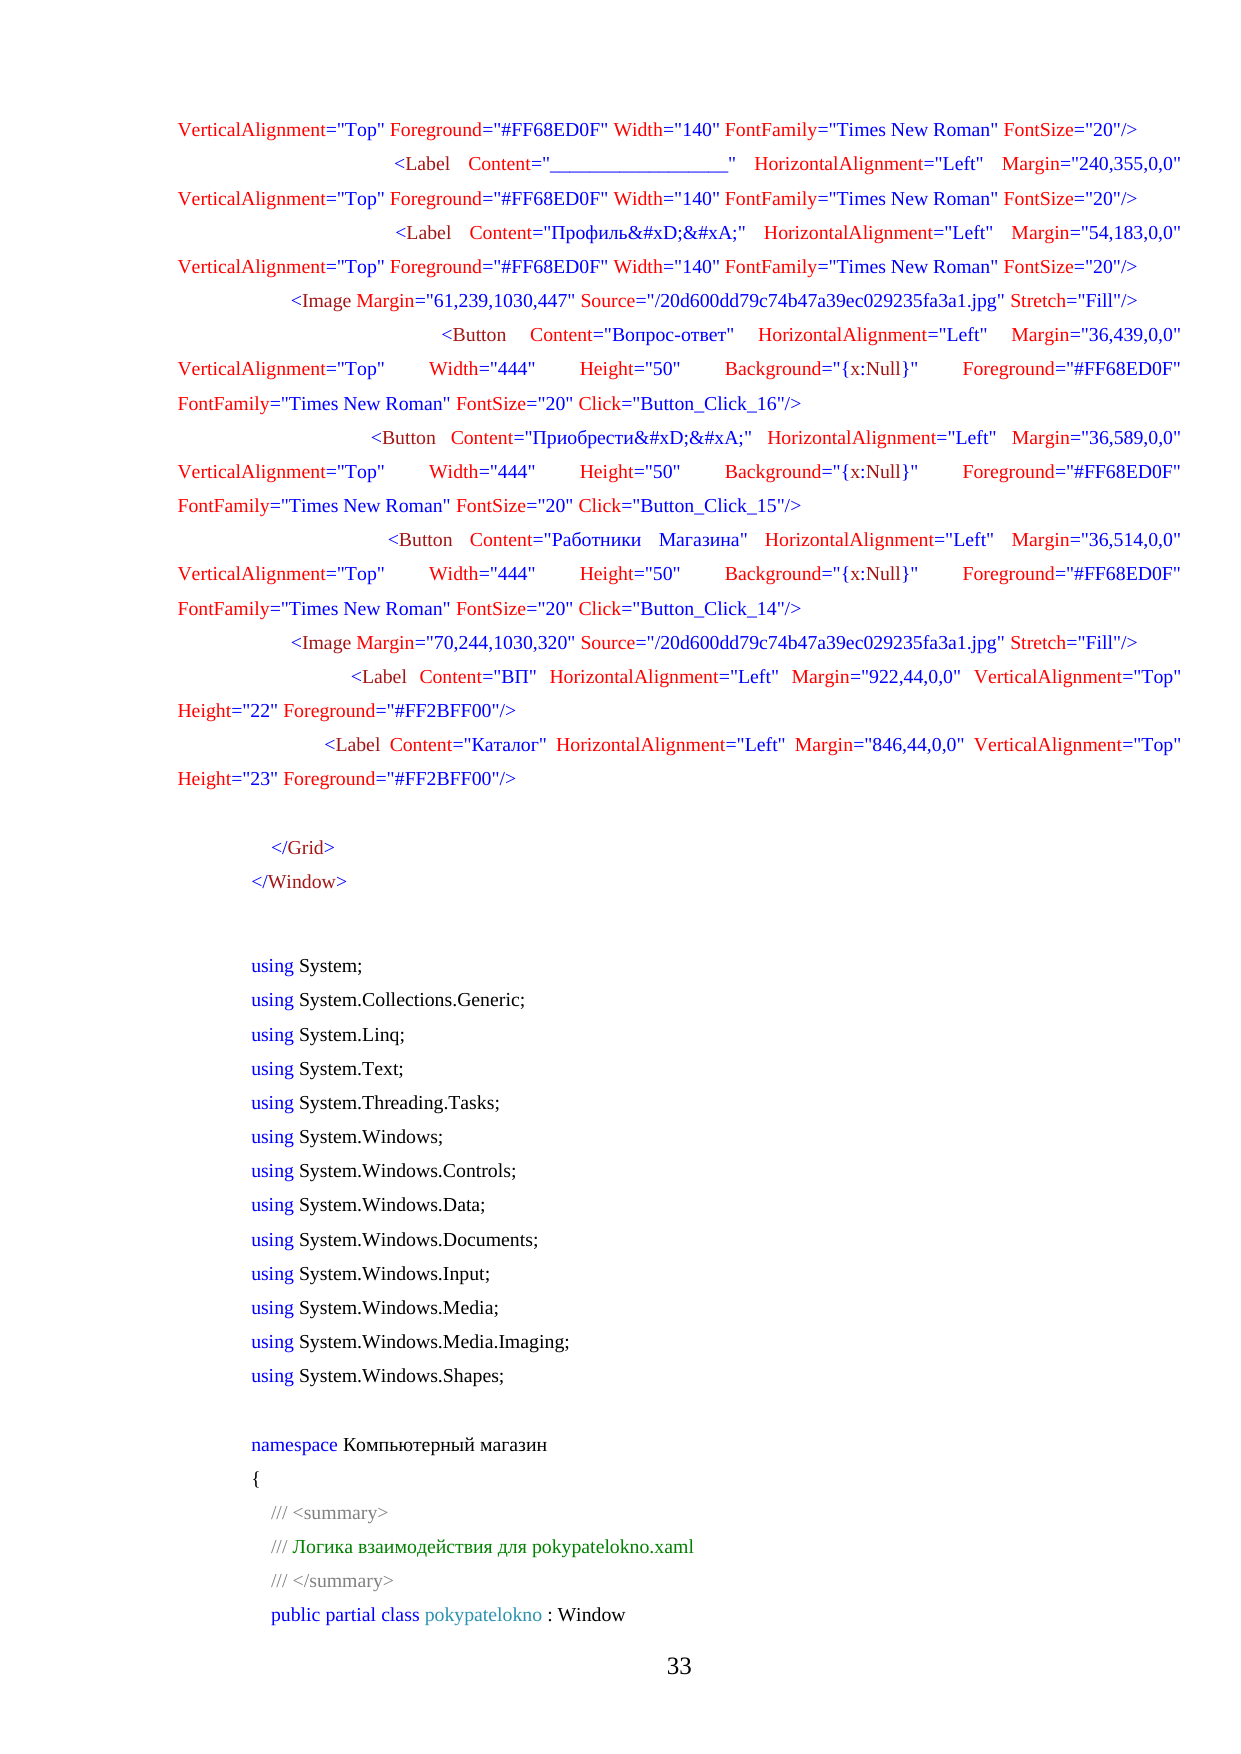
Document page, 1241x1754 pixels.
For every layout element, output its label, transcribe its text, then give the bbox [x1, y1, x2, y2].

text <Button Content="Приобрести&#xD;&#xA;" HorizontalAlignment="Left" Margin="36,589,0,0" VerticalAlignment="Top" Width="444" Height="50" Background="{x:Null}" Foreground="#FF68ED0F" FontFamily="Times New Roman" FontSize="20" Click="Button_Click_15"/> [177, 426, 1181, 517]
text using System.Windows.Shapes; [177, 1364, 1181, 1387]
text /// <summary> [177, 1501, 1181, 1524]
text using System.Text; [177, 1057, 1181, 1079]
text </Grid> [177, 836, 1181, 858]
text public partial class pokypatelokno : Window [177, 1603, 1181, 1626]
text using System.Windows.Controls; [177, 1159, 1181, 1182]
text using System.Windows.Media; [177, 1296, 1181, 1319]
text <Image Margin="70,244,1030,320" Source="/20d600dd79c74b47a39ec029235fa3a1.jpg" Stretch="Fill"/> [177, 631, 1181, 653]
text namespace Компьютерный магазин [177, 1433, 1181, 1455]
text using System; [177, 954, 1181, 977]
text using System.Windows.Documents; [177, 1228, 1181, 1250]
text using System.Threading.Tasks; [177, 1091, 1181, 1114]
text <Button Content="Работники Магазина" HorizontalAlignment="Left" Margin="36,514,0,0" VerticalAlignment="Top" Width="444" Height="50" Background="{x:Null}" Foreground="#FF68ED0F" FontFamily="Times New Roman" FontSize="20" Click="Button_Click_14"/> [177, 528, 1181, 619]
text </Window> [177, 870, 1181, 893]
text using System.Windows.Input; [177, 1262, 1181, 1284]
text <Button Content="Вопрос-ответ" HorizontalAlignment="Left" Margin="36,439,0,0" VerticalAlignment="Top" Width="444" Height="50" Background="{x:Null}" Foreground="#FF68ED0F" FontFamily="Times New Roman" FontSize="20" Click="Button_Click_16"/> [177, 323, 1181, 414]
text <Label Content="Каталог" HorizontalAlignment="Left" Margin="846,44,0,0" VerticalAlignment="Top" Height="23" Foreground="#FF2BFF00"/> [177, 733, 1181, 790]
text /// Логика взаимодействия для pokypatelokno.xaml [177, 1535, 1181, 1558]
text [177, 118, 1181, 141]
text using System.Collections.Generic; [177, 988, 1181, 1011]
text /// </summary> [177, 1569, 1181, 1592]
text { [177, 1467, 1181, 1489]
text <Label Content="__________________" HorizontalAlignment="Left" Margin="240,355,0,0" VerticalAlignment="Top" Foreground="#FF68ED0F" Width="140" FontFamily="Times New Roman" FontSize="20"/> [177, 152, 1181, 209]
text using System.Windows.Data; [177, 1193, 1181, 1216]
text using System.Windows; [177, 1125, 1181, 1148]
text using System.Windows.Media.Imaging; [177, 1330, 1181, 1353]
text <Image Margin="61,239,1030,447" Source="/20d600dd79c74b47a39ec029235fa3a1.jpg" Stretch="Fill"/> [177, 289, 1181, 312]
text <Label Content="Профиль&#xD;&#xA;" HorizontalAlignment="Left" Margin="54,183,0,0" VerticalAlignment="Top" Foreground="#FF68ED0F" Width="140" FontFamily="Times New Roman" FontSize="20"/> [177, 221, 1181, 278]
text using System.Linq; [177, 1023, 1181, 1045]
text <Label Content="ВП" HorizontalAlignment="Left" Margin="922,44,0,0" VerticalAlignment="Top" Height="22" Foreground="#FF2BFF00"/> [177, 665, 1181, 722]
